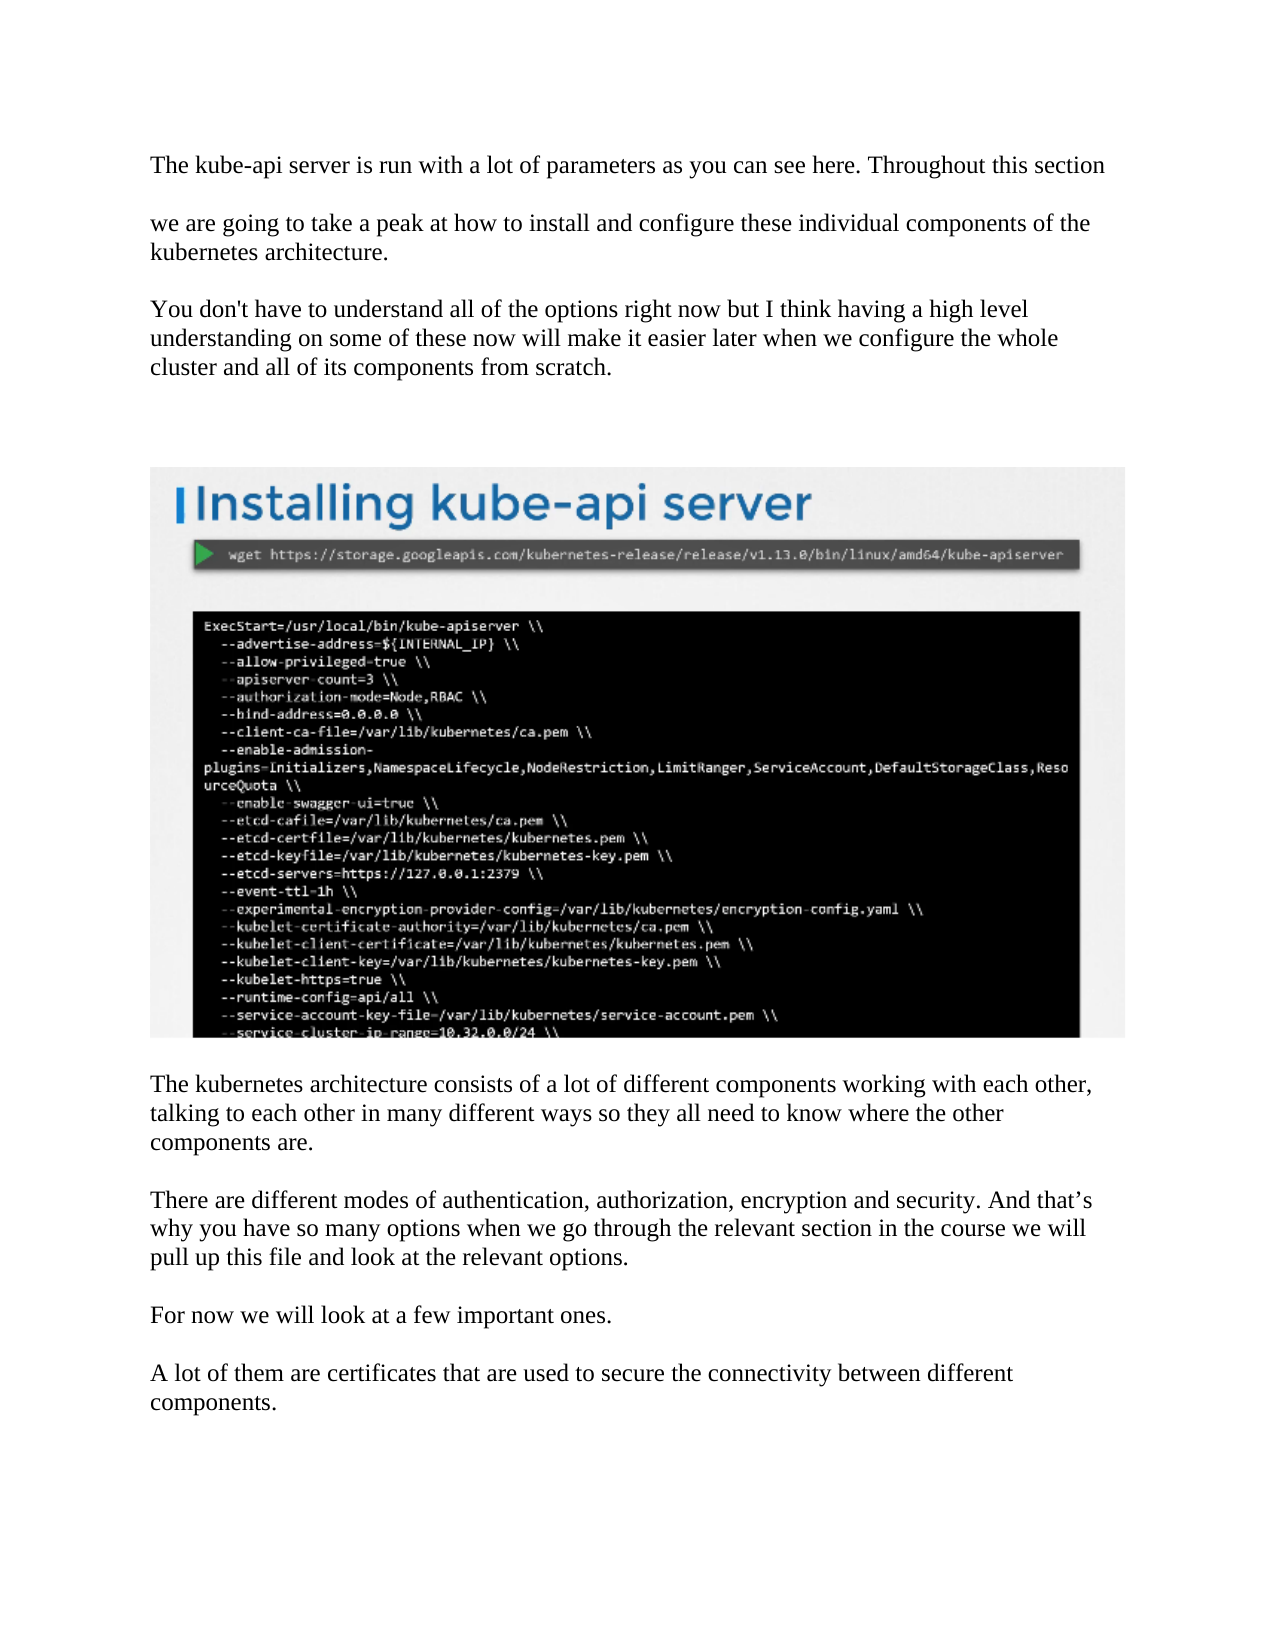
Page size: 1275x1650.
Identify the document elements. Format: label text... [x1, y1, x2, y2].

text You don't have to understand all of the options right now but I think having a high level understanding on some of these now will make it easier later when we configure the whole cluster and all of its components from scratch. [150, 294, 1125, 381]
text we are going to take a peak at how to install and configure these individual components of the kubernetes architecture. [150, 208, 1125, 265]
text There are different modes of authentication, authorization, encryption and security. And that’s why you have so many options when we go through the relevant section in the course we will pull up this file and look at the relevant options. [150, 1185, 1125, 1271]
text A lot of them are certificates that are used to secure the connectivity between different components. [150, 1358, 1125, 1416]
text The kube-api server is run with a lot of parameters as you can see here. Throughout this section [150, 150, 1125, 179]
text For now we will look at a few important ones. [150, 1300, 1125, 1329]
picture [150, 467, 1125, 1040]
text The kubernetes architecture consists of a lot of different components working with each other, talking to each other in many different ways so they all need to know where the other components are. [150, 1069, 1125, 1156]
